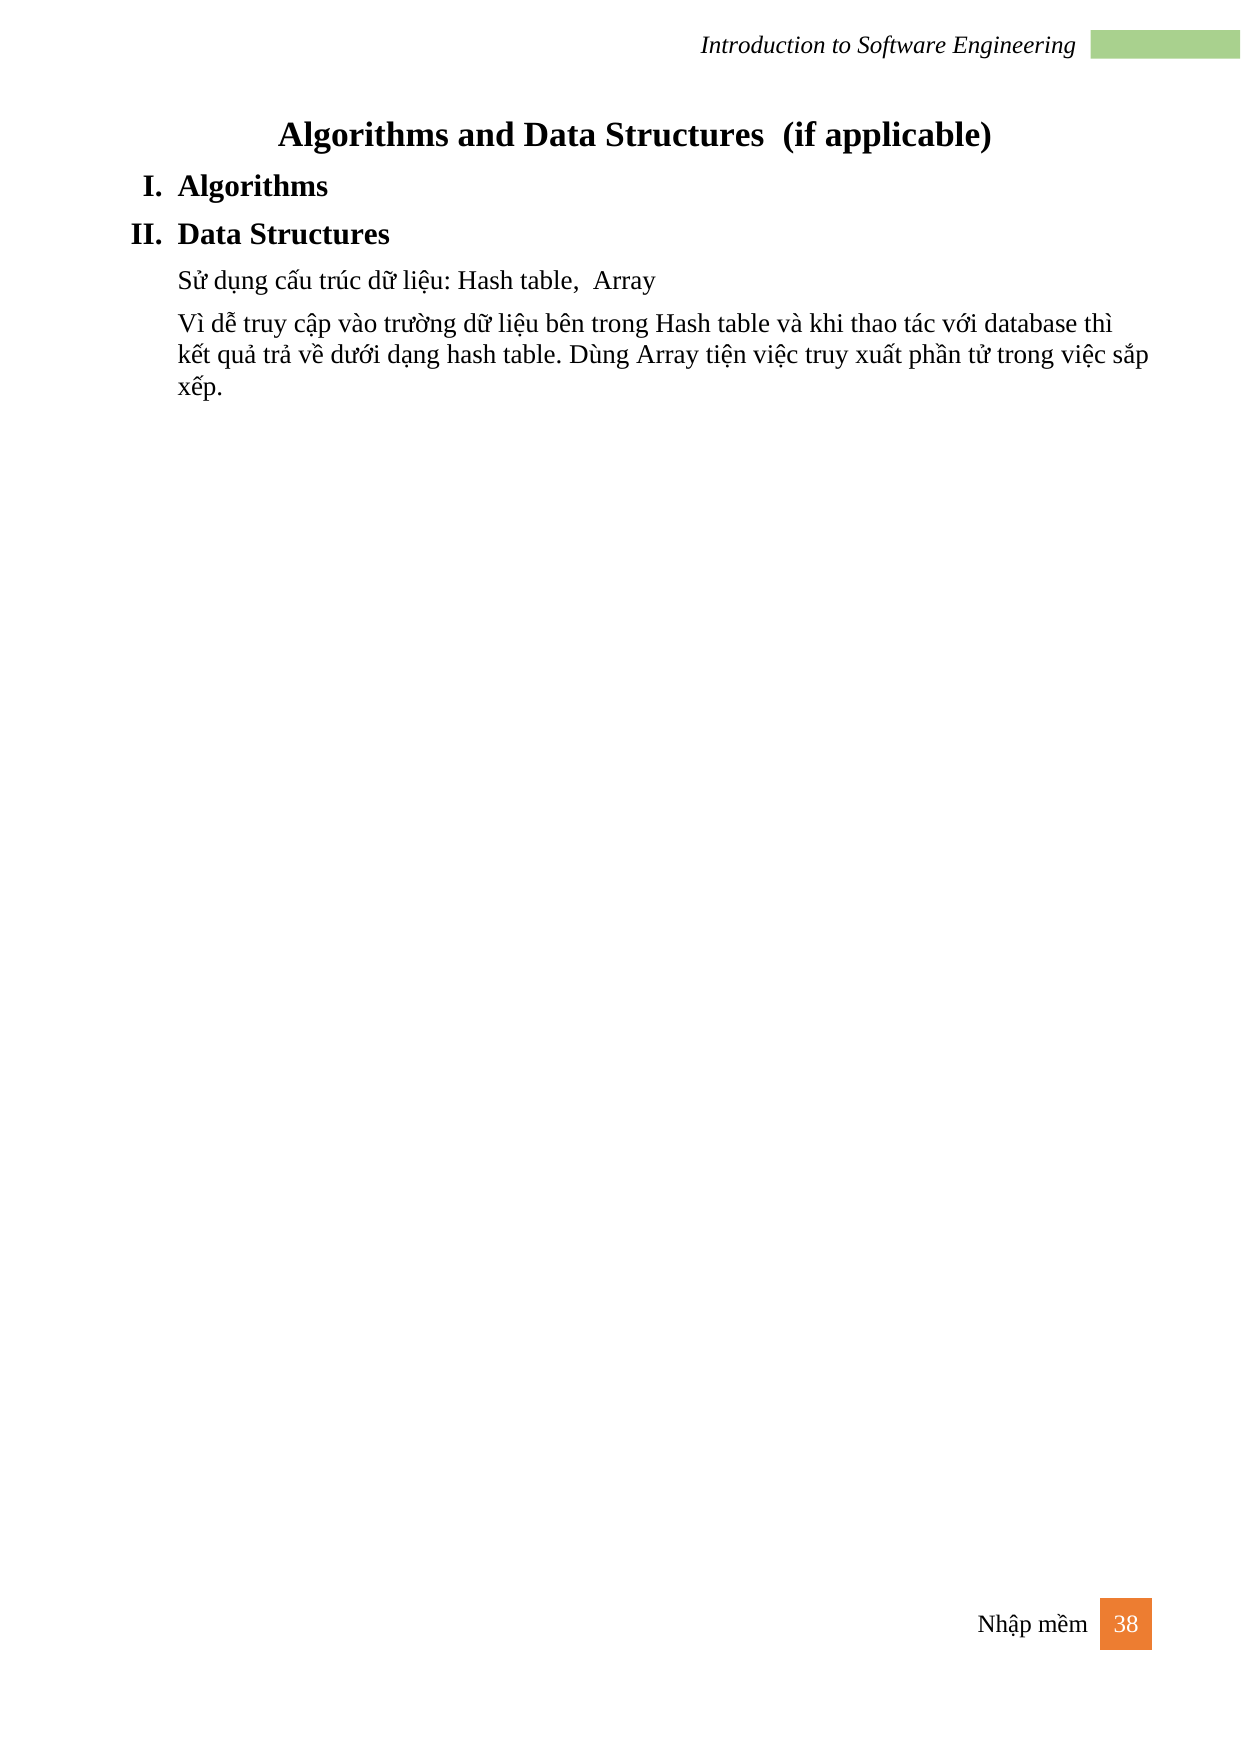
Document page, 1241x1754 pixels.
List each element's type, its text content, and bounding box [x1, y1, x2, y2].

subtitle Algorithms and Data Structures (if applicable) [118, 114, 1152, 154]
list Vì dễ truy cập vào trường dữ liệu bên trong Hash table và khi thao tác với database thì kết quả trả về dưới dạng hash table. Dùng Array tiện việc truy xuất phần tử trong việc sắp xếp. [177, 307, 1152, 401]
list Data Structures [162, 215, 1152, 251]
list Algorithms [162, 167, 1152, 203]
list Sử dụng cấu trúc dữ liệu: Hash table, Array [177, 264, 1152, 295]
